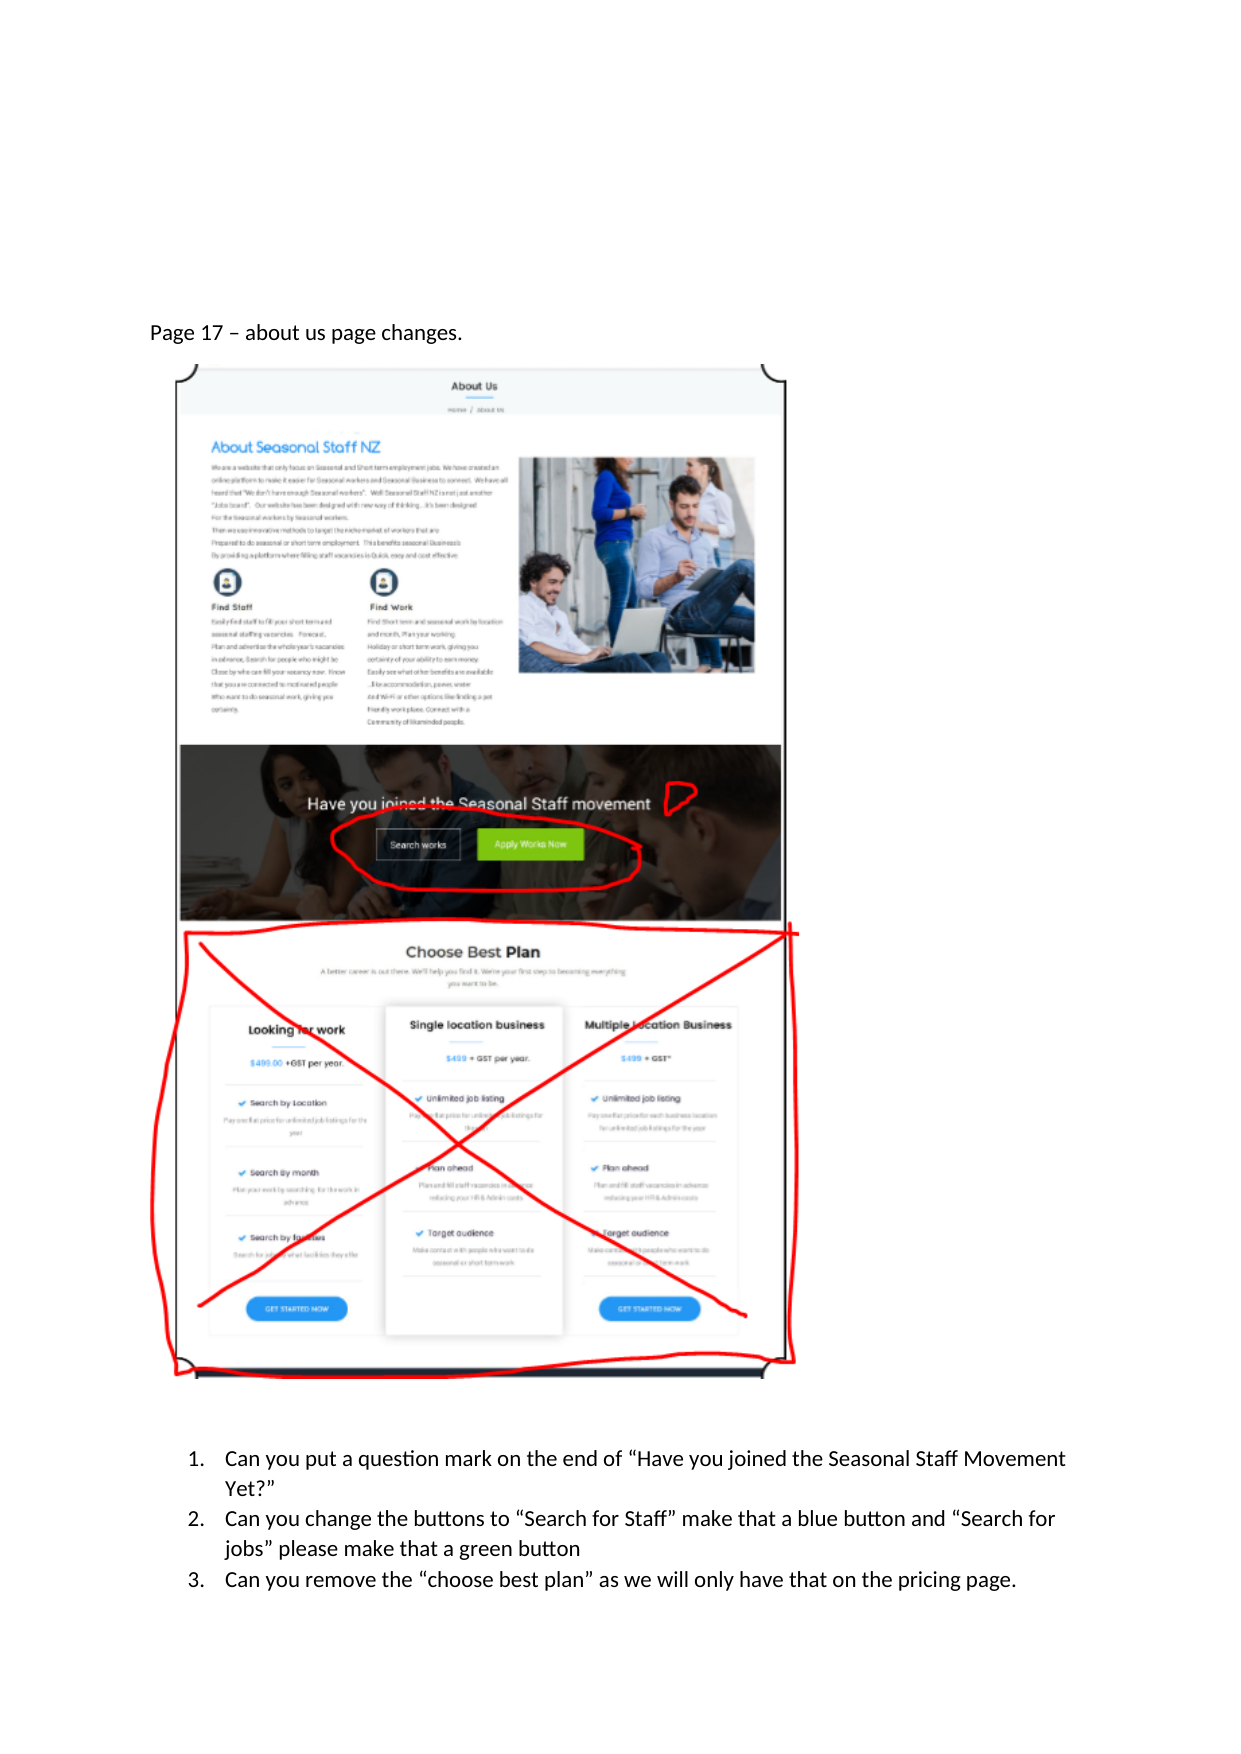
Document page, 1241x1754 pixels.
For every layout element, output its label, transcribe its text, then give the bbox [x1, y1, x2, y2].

picture [150, 364, 800, 1379]
list Can you remove the “choose best plan” as we will only have that on the pricing page. [187, 1565, 1090, 1593]
list Can you change the buttons to “Search for Staff” make that a blue button and “Search for jobs” please make that a green button [187, 1504, 1090, 1562]
text Page 17 – about us page changes. [150, 318, 1090, 346]
list Can you put a question mark on the end of “Have you joined the Seasonal Staff Movement Yet?” [187, 1444, 1090, 1502]
